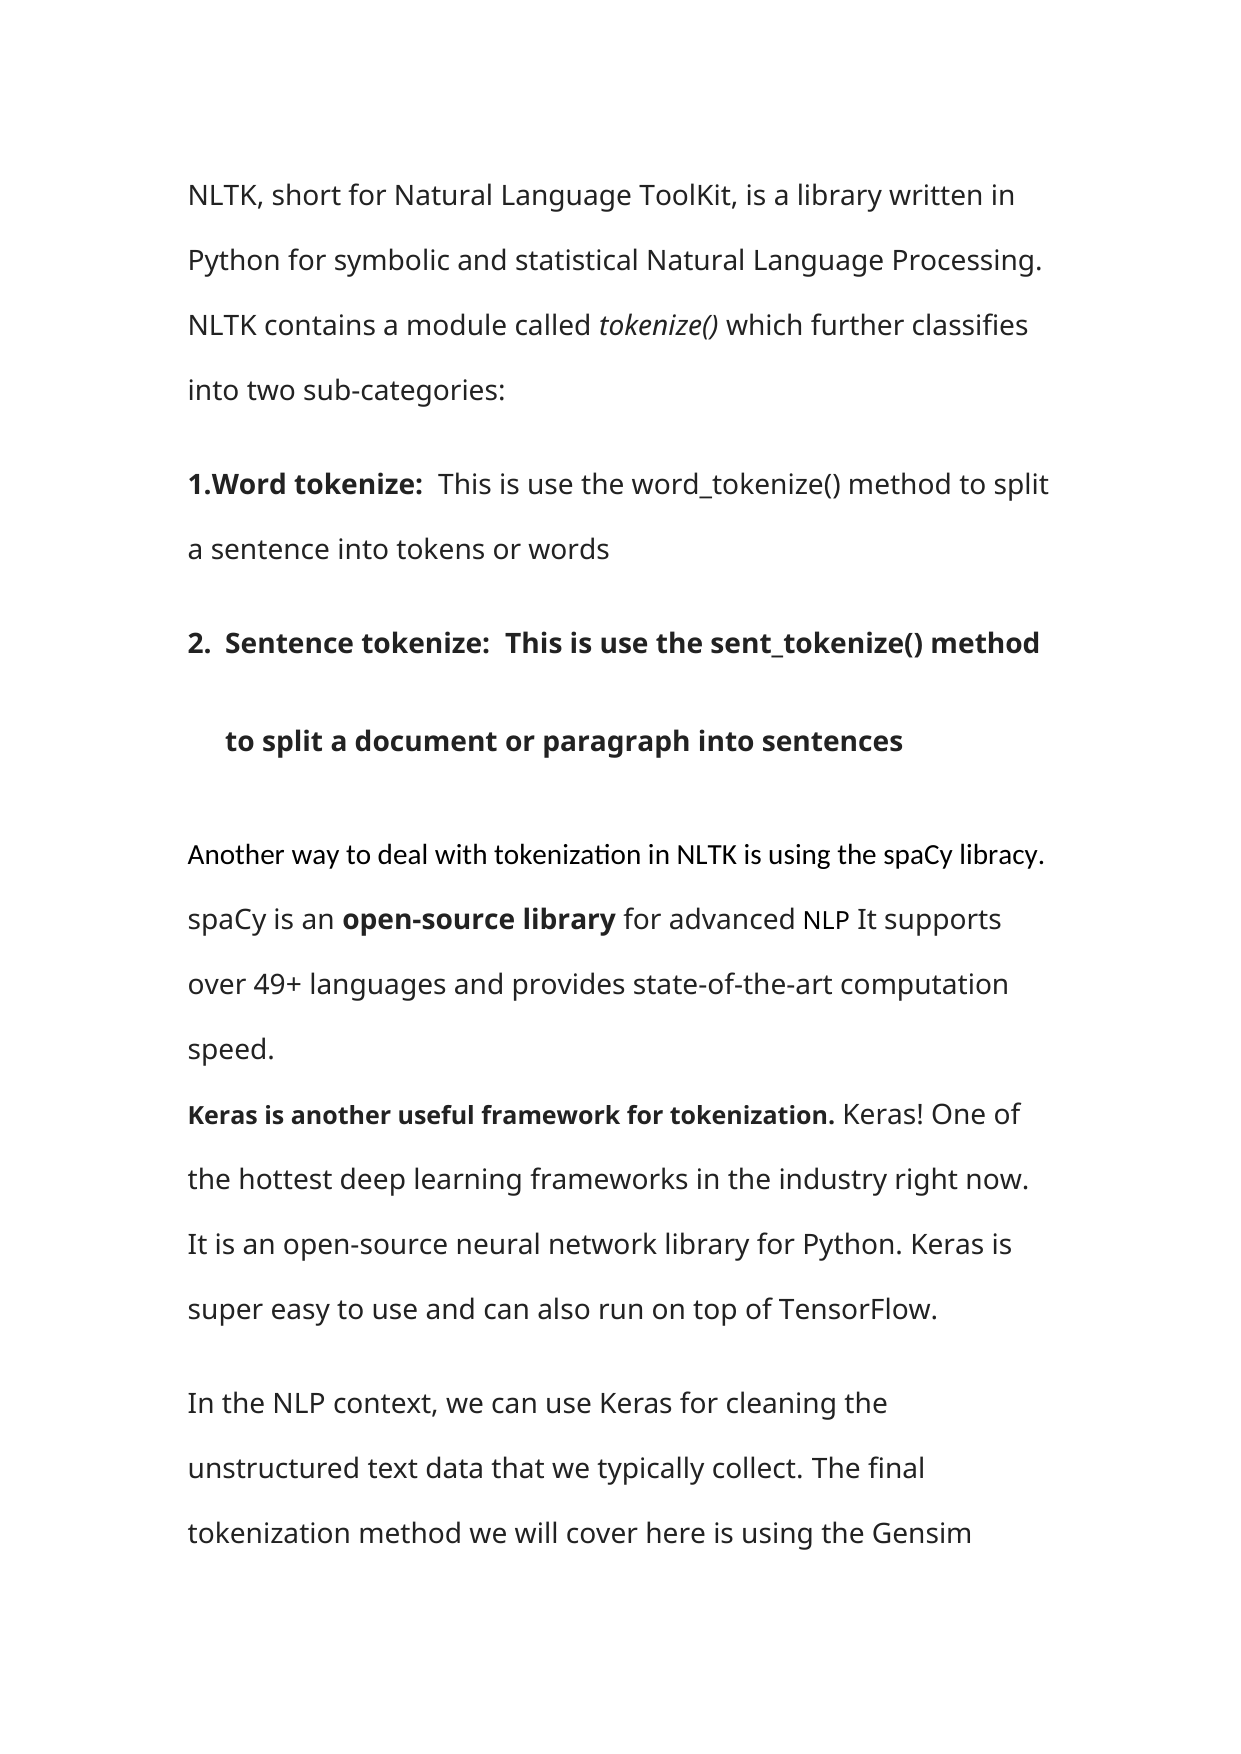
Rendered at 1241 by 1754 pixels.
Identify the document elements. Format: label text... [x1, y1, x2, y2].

text Keras is another useful framework for tokenization. Keras! One of the hottest deep learning frameworks in the industry right now. It is an open-source neural network library for Python. Keras is super easy to use and can also run on top of TensorFlow. [187, 1081, 1053, 1341]
text NLTK, short for Natural Language ToolKit, is a library written in Python for symbolic and statistical Natural Language Processing. [187, 162, 1053, 292]
text NLTK contains a module called tokenize() which further classifies into two sub-categories: [187, 292, 1053, 422]
text 1.Word tokenize: This is use the word_tokenize() method to split a sentence into tokens or words [187, 451, 1053, 581]
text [187, 1370, 1053, 1565]
list Sentence tokenize: This is use the sent_tokenize() method to split a document or paragraph into sentences [187, 610, 1053, 773]
text Another way to deal with tokenization in NLTK is using the spaCy libracy. spaCy is an open-source library for advanced NLP It supports over 49+ languages and provides state-of-the-art computation speed. [187, 821, 1053, 1081]
